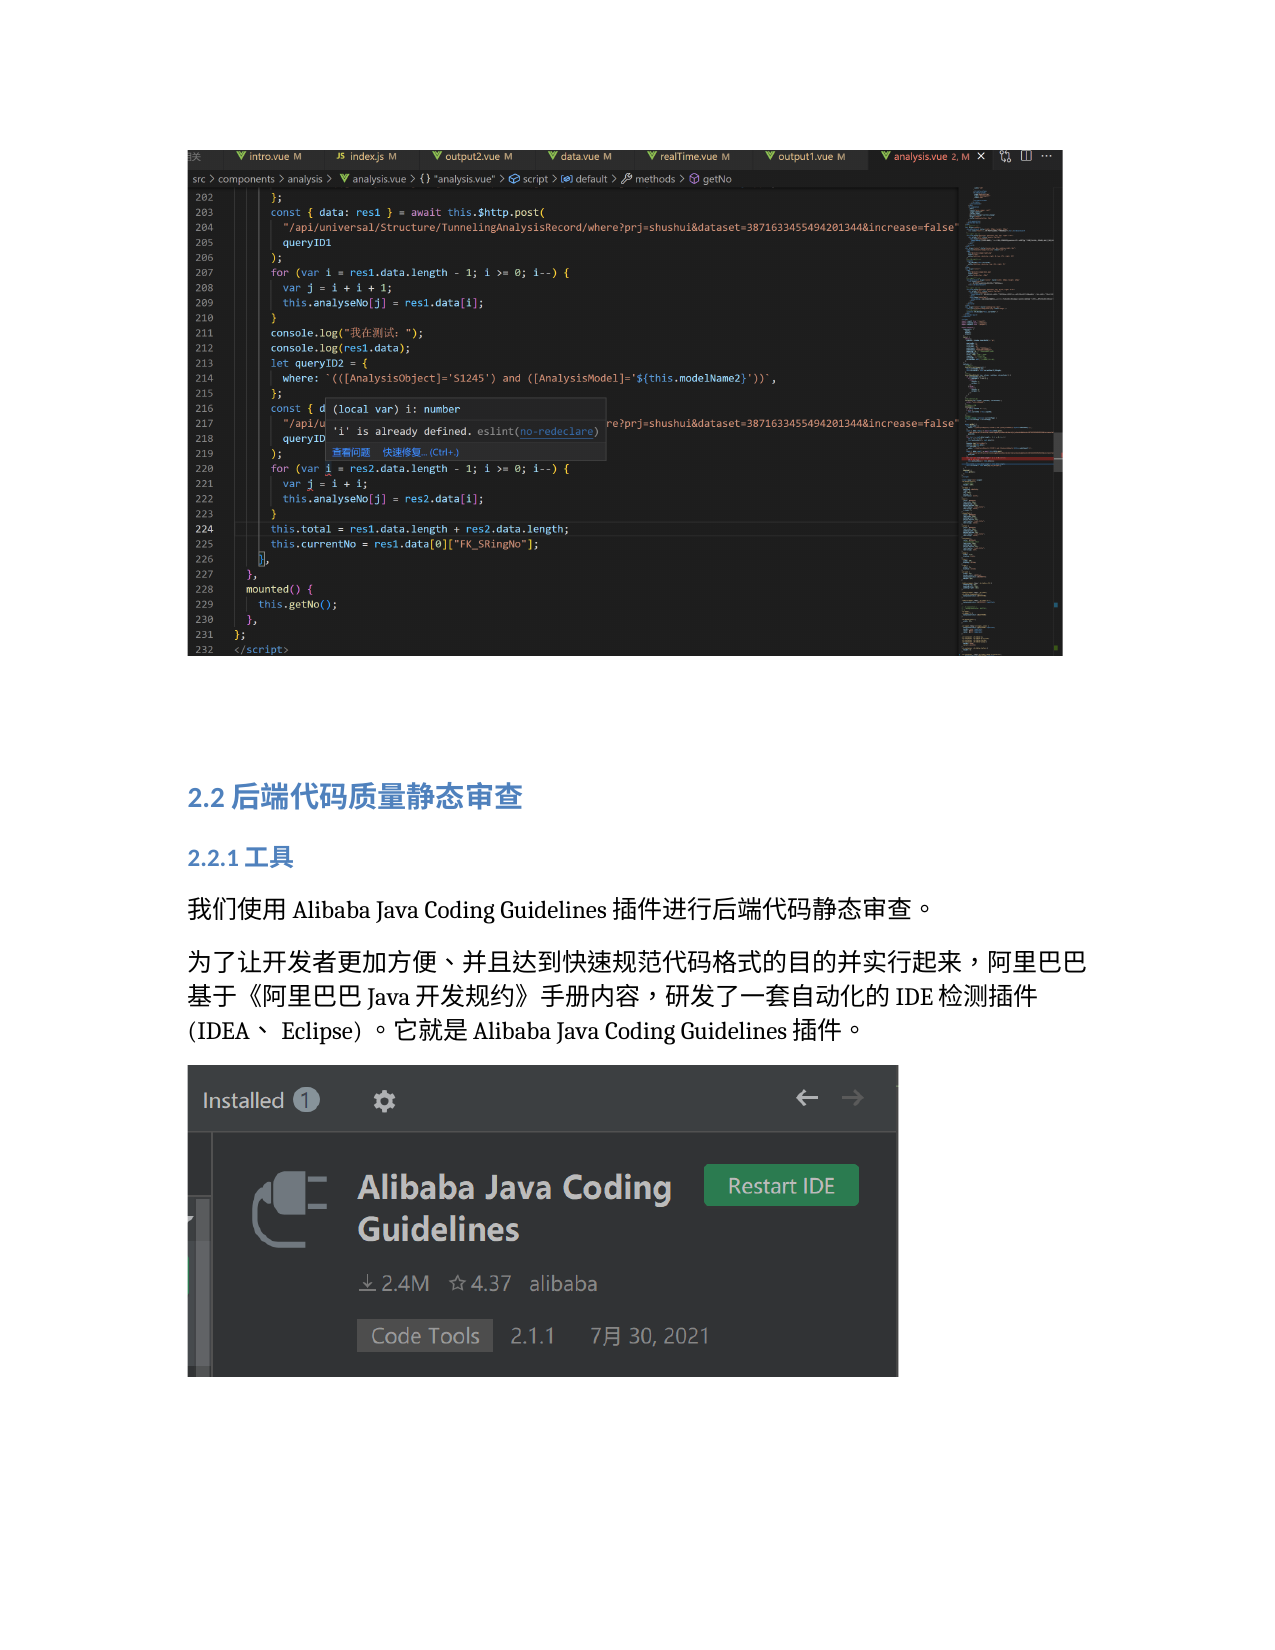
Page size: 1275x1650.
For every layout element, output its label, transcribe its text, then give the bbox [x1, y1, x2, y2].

picture [187, 1065, 899, 1377]
text 为了让开发者更加方便、并且达到快速规范代码格式的目的并实行起来，阿里巴巴基于《阿里巴巴Java开发规约》手册内容，研发了一套自动化的IDE检测插件(IDEA、 Eclipse) 。它就是Alibaba Java Coding Guidelines插件。 [187, 945, 1087, 1047]
picture [187, 150, 1063, 656]
text 我们使用Alibaba Java Coding Guidelines插件进行后端代码静态审查。 [187, 892, 1087, 926]
subtitle 2.2.1 工具 [187, 837, 1087, 873]
subtitle 2.2 后端代码质量静态审查 [187, 774, 1087, 816]
